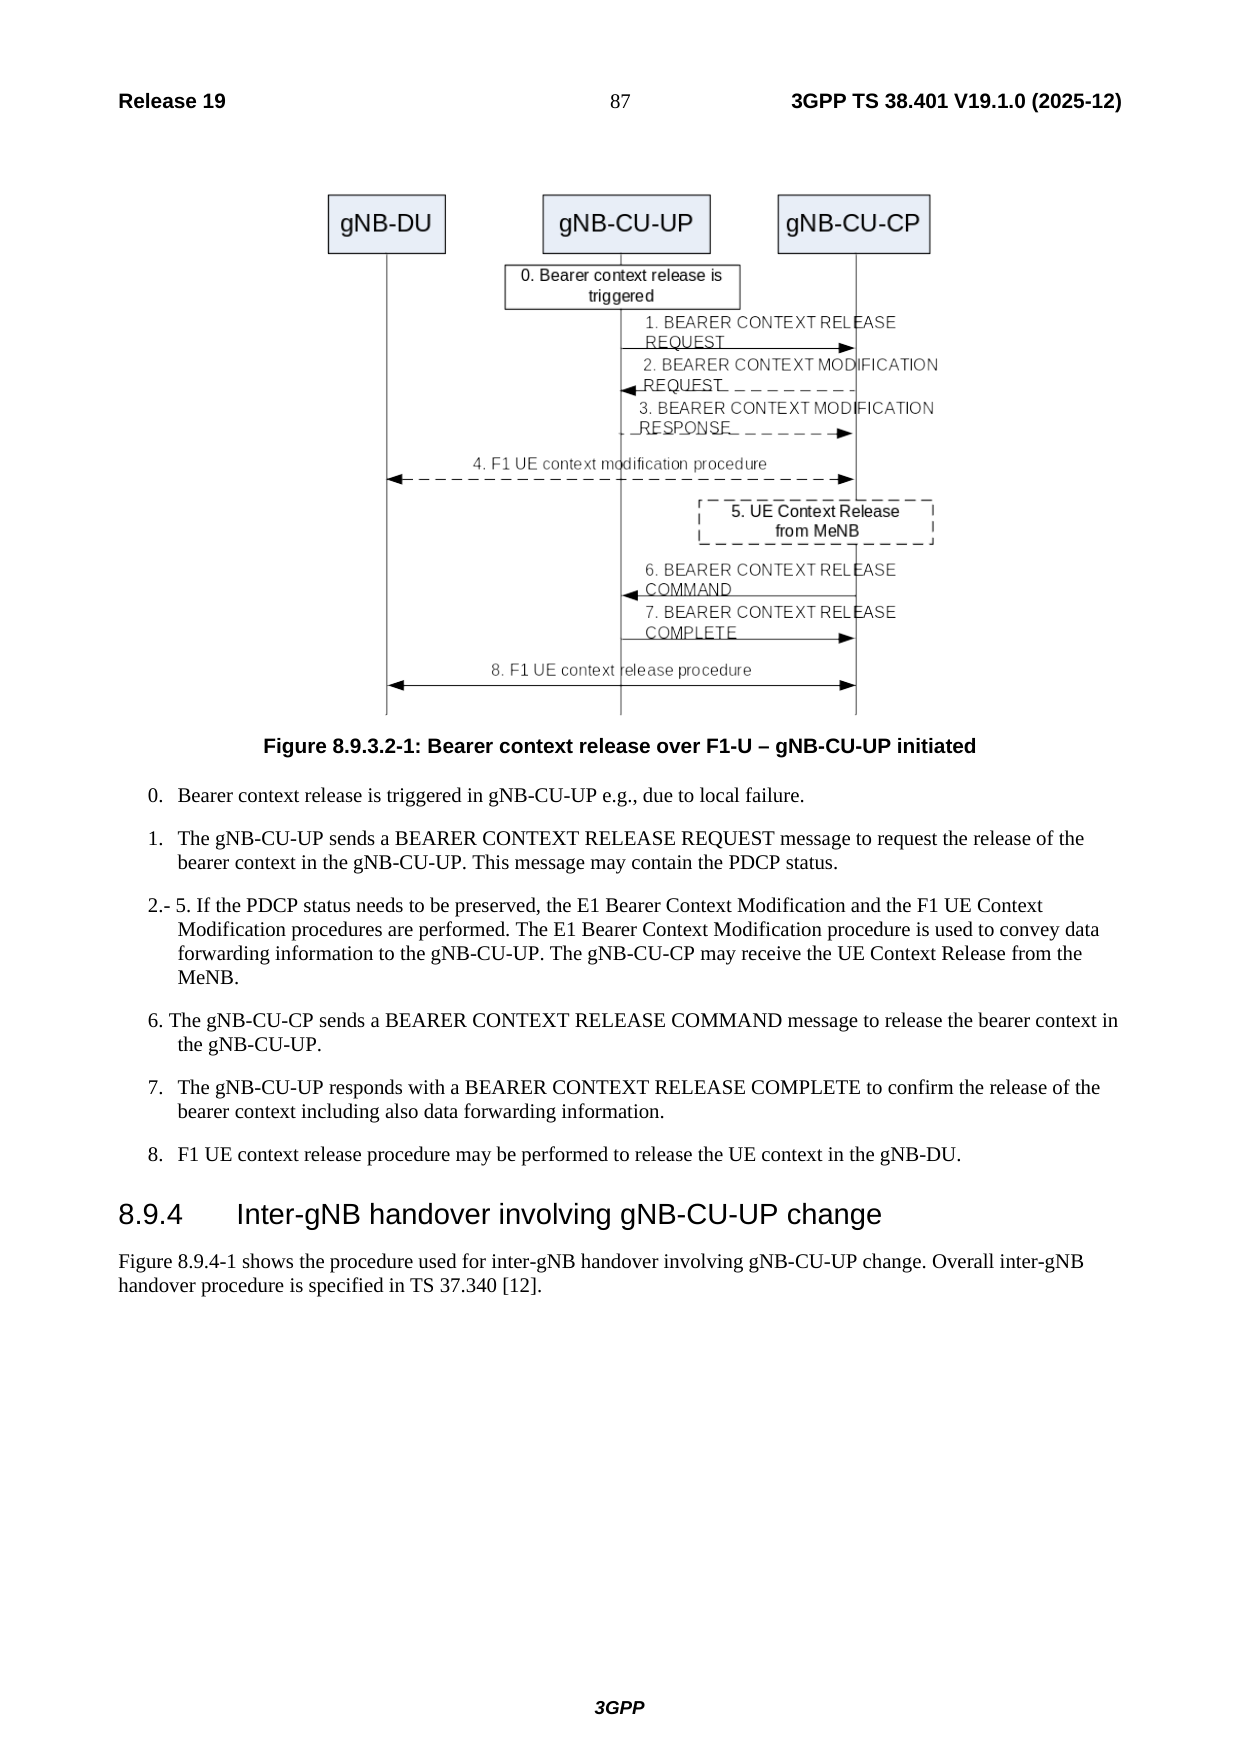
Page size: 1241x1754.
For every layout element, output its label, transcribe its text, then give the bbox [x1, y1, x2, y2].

text 6. The gNB-CU-CP sends a BEARER CONTEXT RELEASE COMMAND message to release the bearer context in the gNB-CU-UP. [148, 1008, 1122, 1056]
text 7. The gNB-CU-UP responds with a BEARER CONTEXT RELEASE COMPLETE to confirm the release of the bearer context including also data forwarding information. [148, 1075, 1122, 1123]
text 0. Bearer context release is triggered in gNB-CU-UP e.g., due to local failure. [148, 783, 1122, 807]
text 2.- 5. If the PDCP status needs to be preserved, the E1 Bearer Context Modification and the F1 UE Context Modification procedures are performed. The E1 Bearer Context Modification procedure is used to convey data forwarding information to the gNB-CU-UP. The gNB-CU-CP may receive the UE Context Release from the MeNB. [148, 893, 1122, 989]
text 8. F1 UE context release procedure may be performed to release the UE context in the gNB-DU. [148, 1142, 1122, 1166]
text Figure 8.9.3.2-1: Bearer context release over F1-U – gNB-CU-UP initiated [118, 734, 1122, 758]
subtitle 8.9.4 Inter-gNB handover involving gNB-CU-UP change [118, 1197, 1122, 1231]
text 1. The gNB-CU-UP sends a BEARER CONTEXT RELEASE REQUEST message to request the release of the bearer context in the gNB-CU-UP. This message may contain the PDCP status. [148, 826, 1122, 874]
text Figure 8.9.4-1 shows the procedure used for inter-gNB handover involving gNB-CU-UP change. Overall inter-gNB handover procedure is specified in TS 37.340 [12]. [118, 1249, 1122, 1297]
